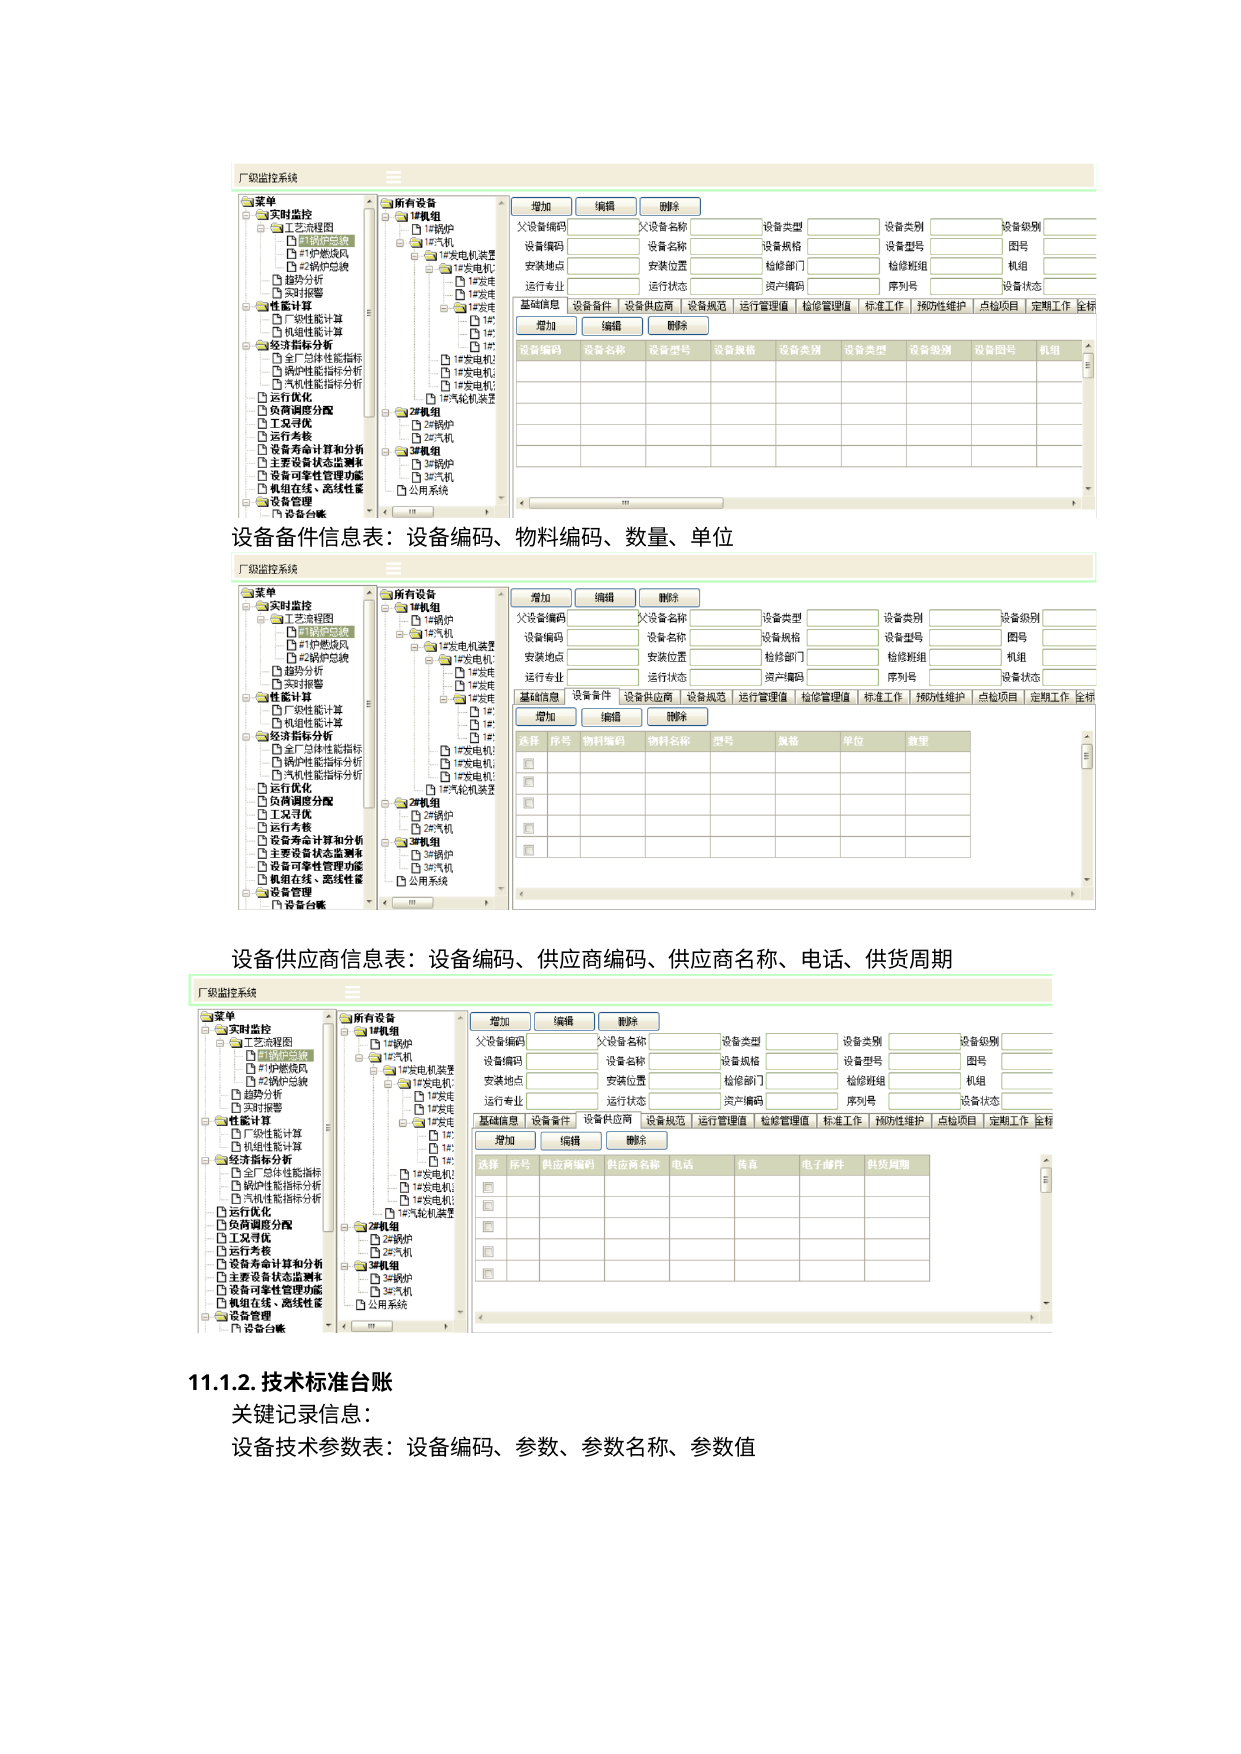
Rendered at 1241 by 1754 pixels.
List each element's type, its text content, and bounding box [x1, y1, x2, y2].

picture [231, 162, 1097, 518]
text 设备供应商信息表：设备编码、供应商编码、供应商名称、电话、供货周期 [187, 942, 1053, 974]
subtitle 技术标准台账 [187, 1364, 1053, 1397]
picture [231, 552, 1097, 910]
text 设备技术参数表：设备编码、参数、参数名称、参数值 [187, 1429, 1053, 1462]
text 关键记录信息： [187, 1397, 1053, 1429]
text 设备备件信息表：设备编码、物料编码、数量、单位 [187, 519, 1053, 552]
picture [187, 974, 1053, 1333]
